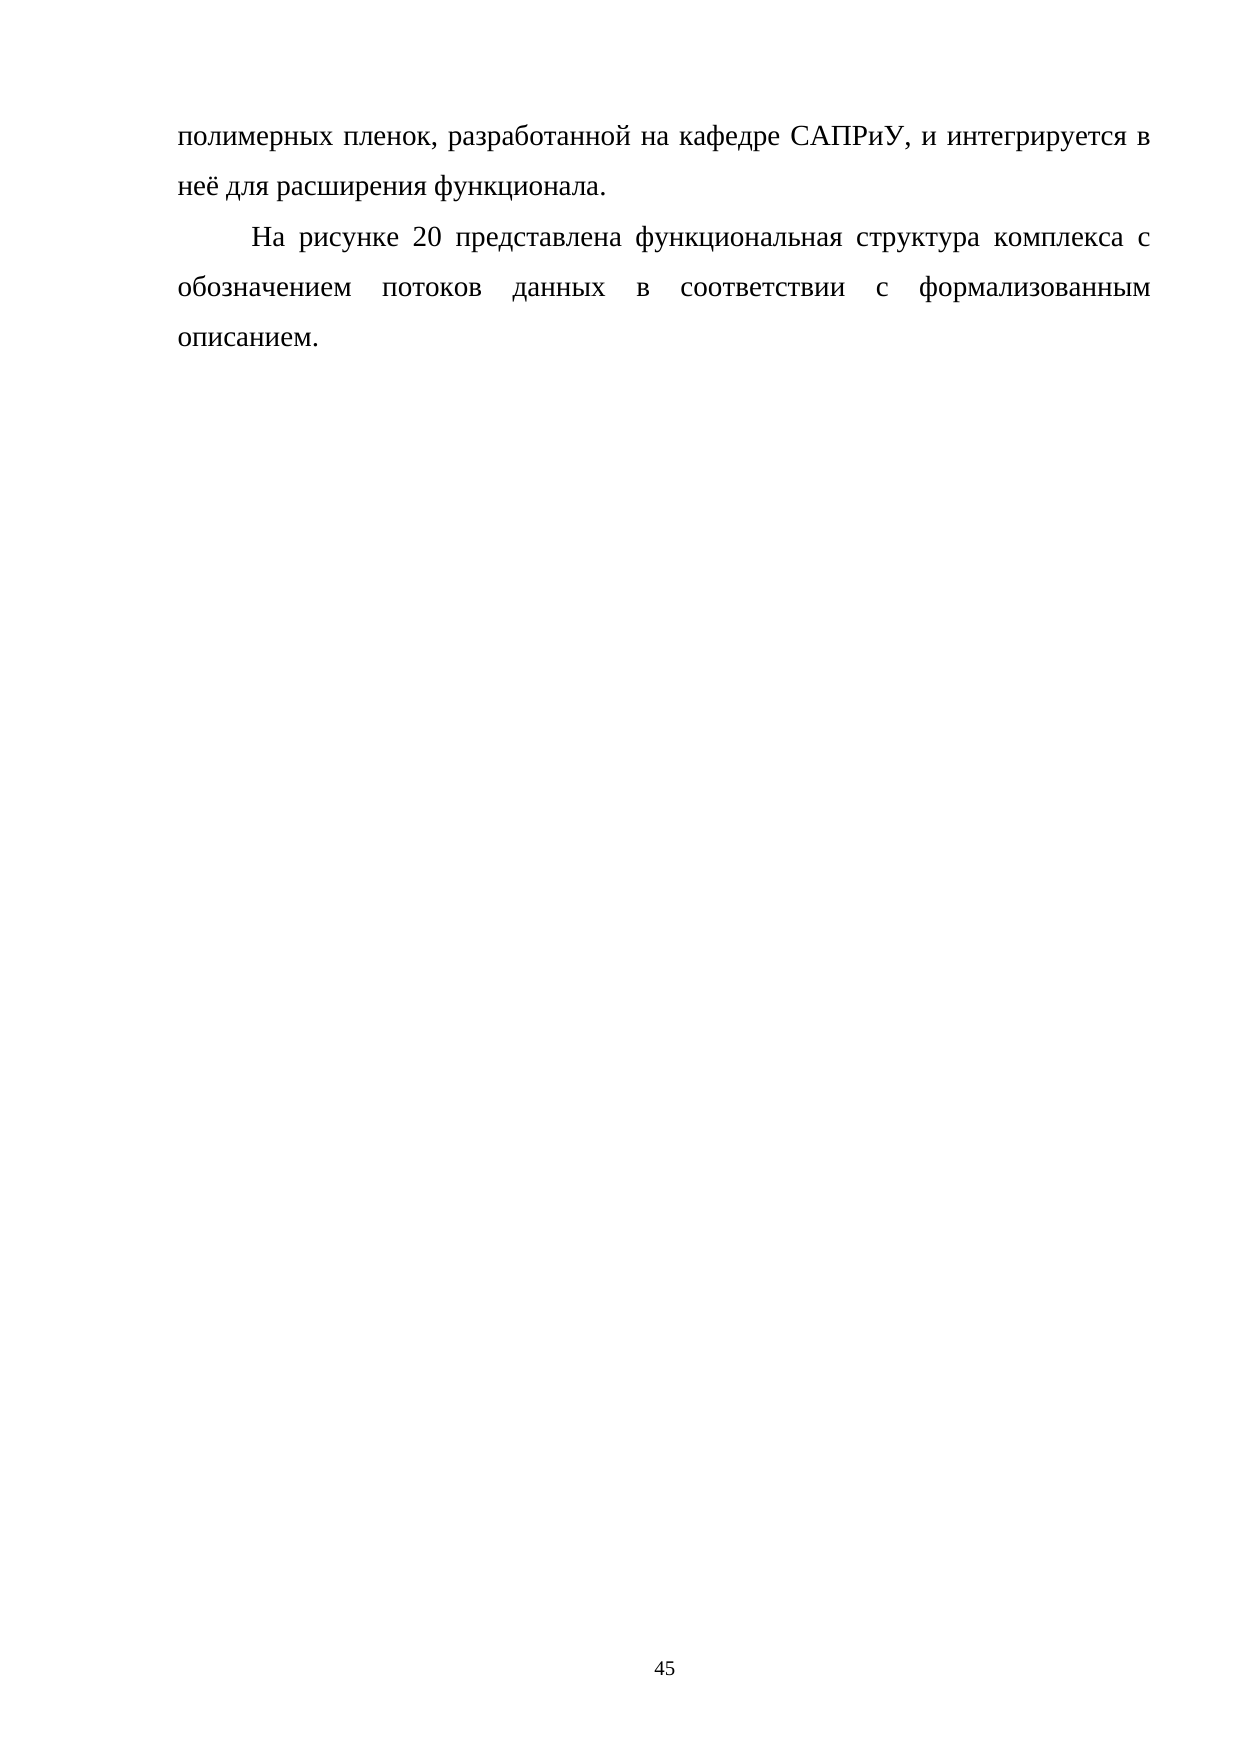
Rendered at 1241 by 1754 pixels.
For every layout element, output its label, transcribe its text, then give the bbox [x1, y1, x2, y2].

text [177, 118, 1152, 202]
text На рисунке 20 представлена функциональная структура комплекса с обозначением потоков данных в соответствии с формализованным описанием. [177, 219, 1152, 353]
